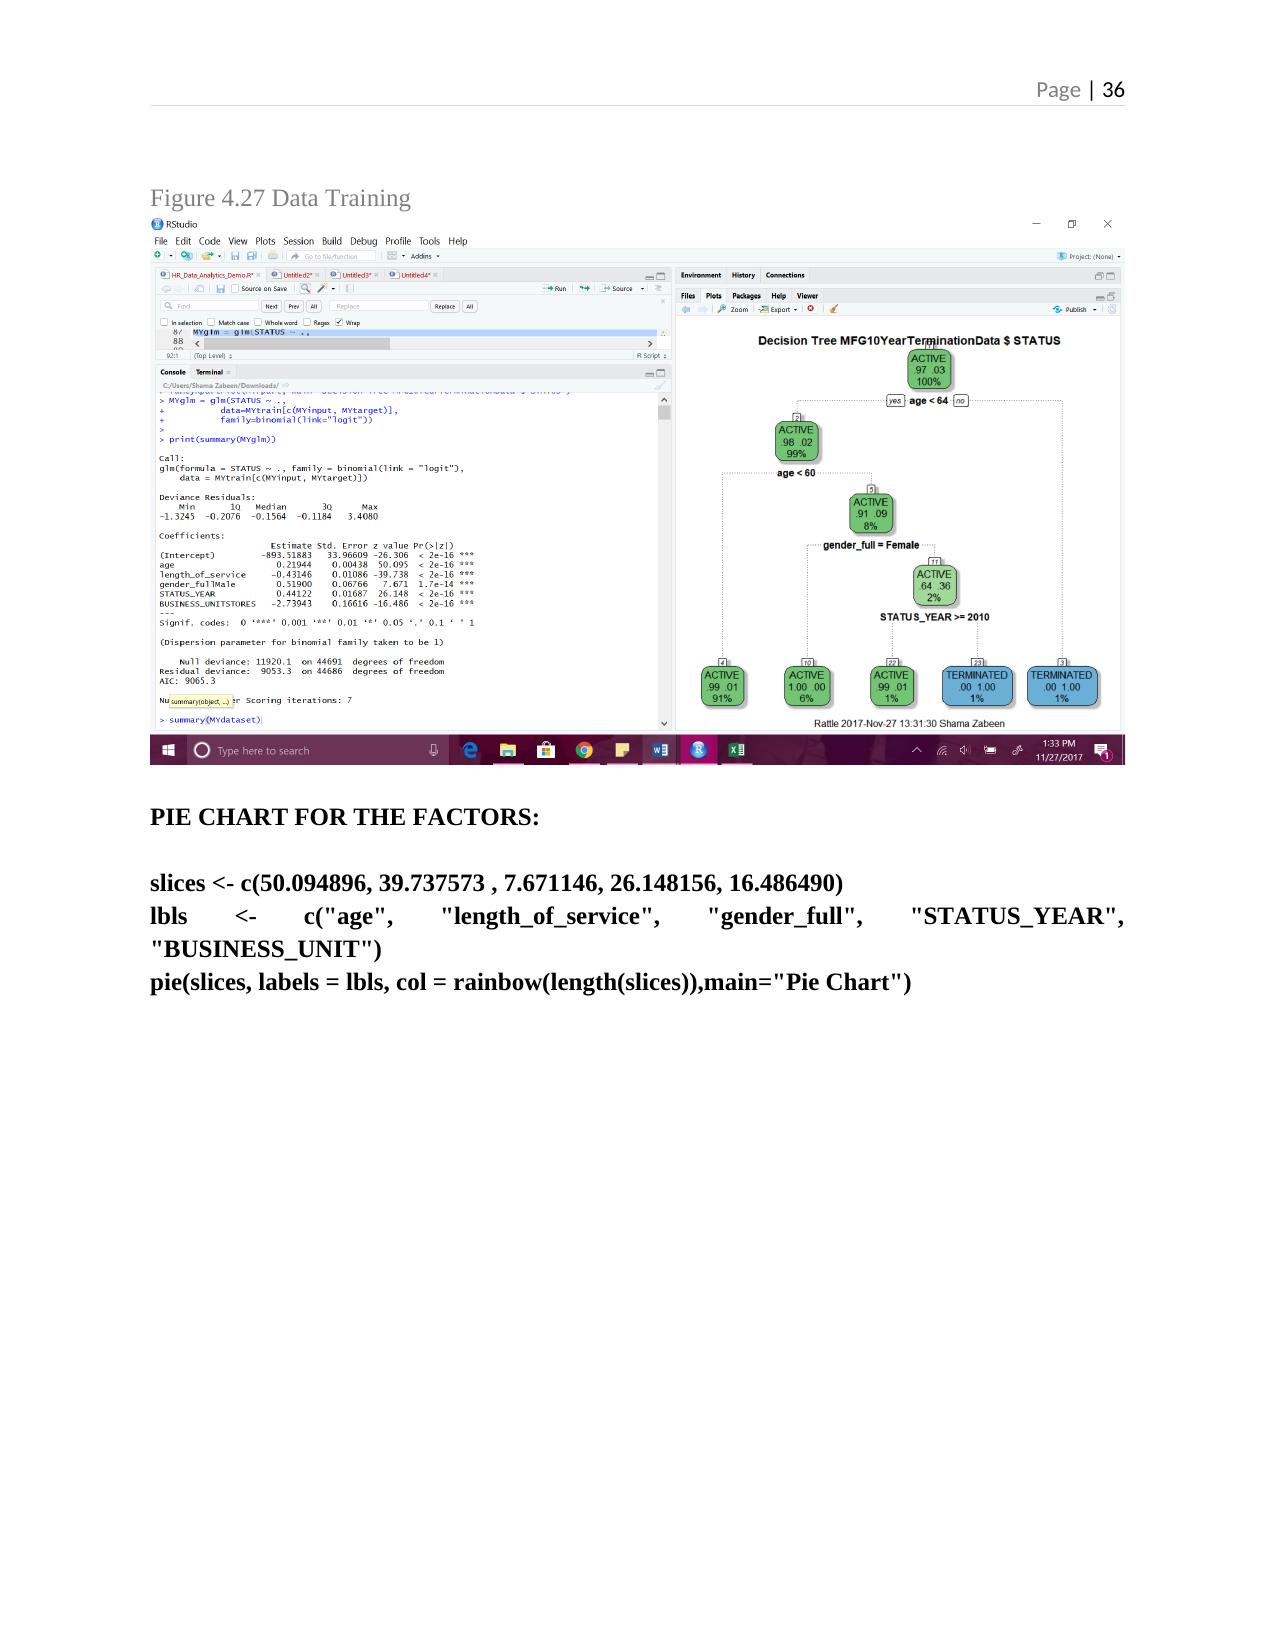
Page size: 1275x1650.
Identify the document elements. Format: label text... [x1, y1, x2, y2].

text Figure 4.27 Data Training [150, 183, 1125, 212]
text slices <- c(50.094896, 39.737573 , 7.671146, 26.148156, 16.486490) [150, 868, 1125, 896]
text lbls <- c("age", "length_of_service", "gender_full", "STATUS_YEAR", "BUSINESS_UNIT") [150, 901, 1125, 962]
text pie(slices, labels = lbls, col = rainbow(length(slices)),main="Pie Chart") [150, 967, 1125, 996]
text PIE CHART FOR THE FACTORS: [150, 802, 1125, 830]
picture [150, 216, 1125, 765]
